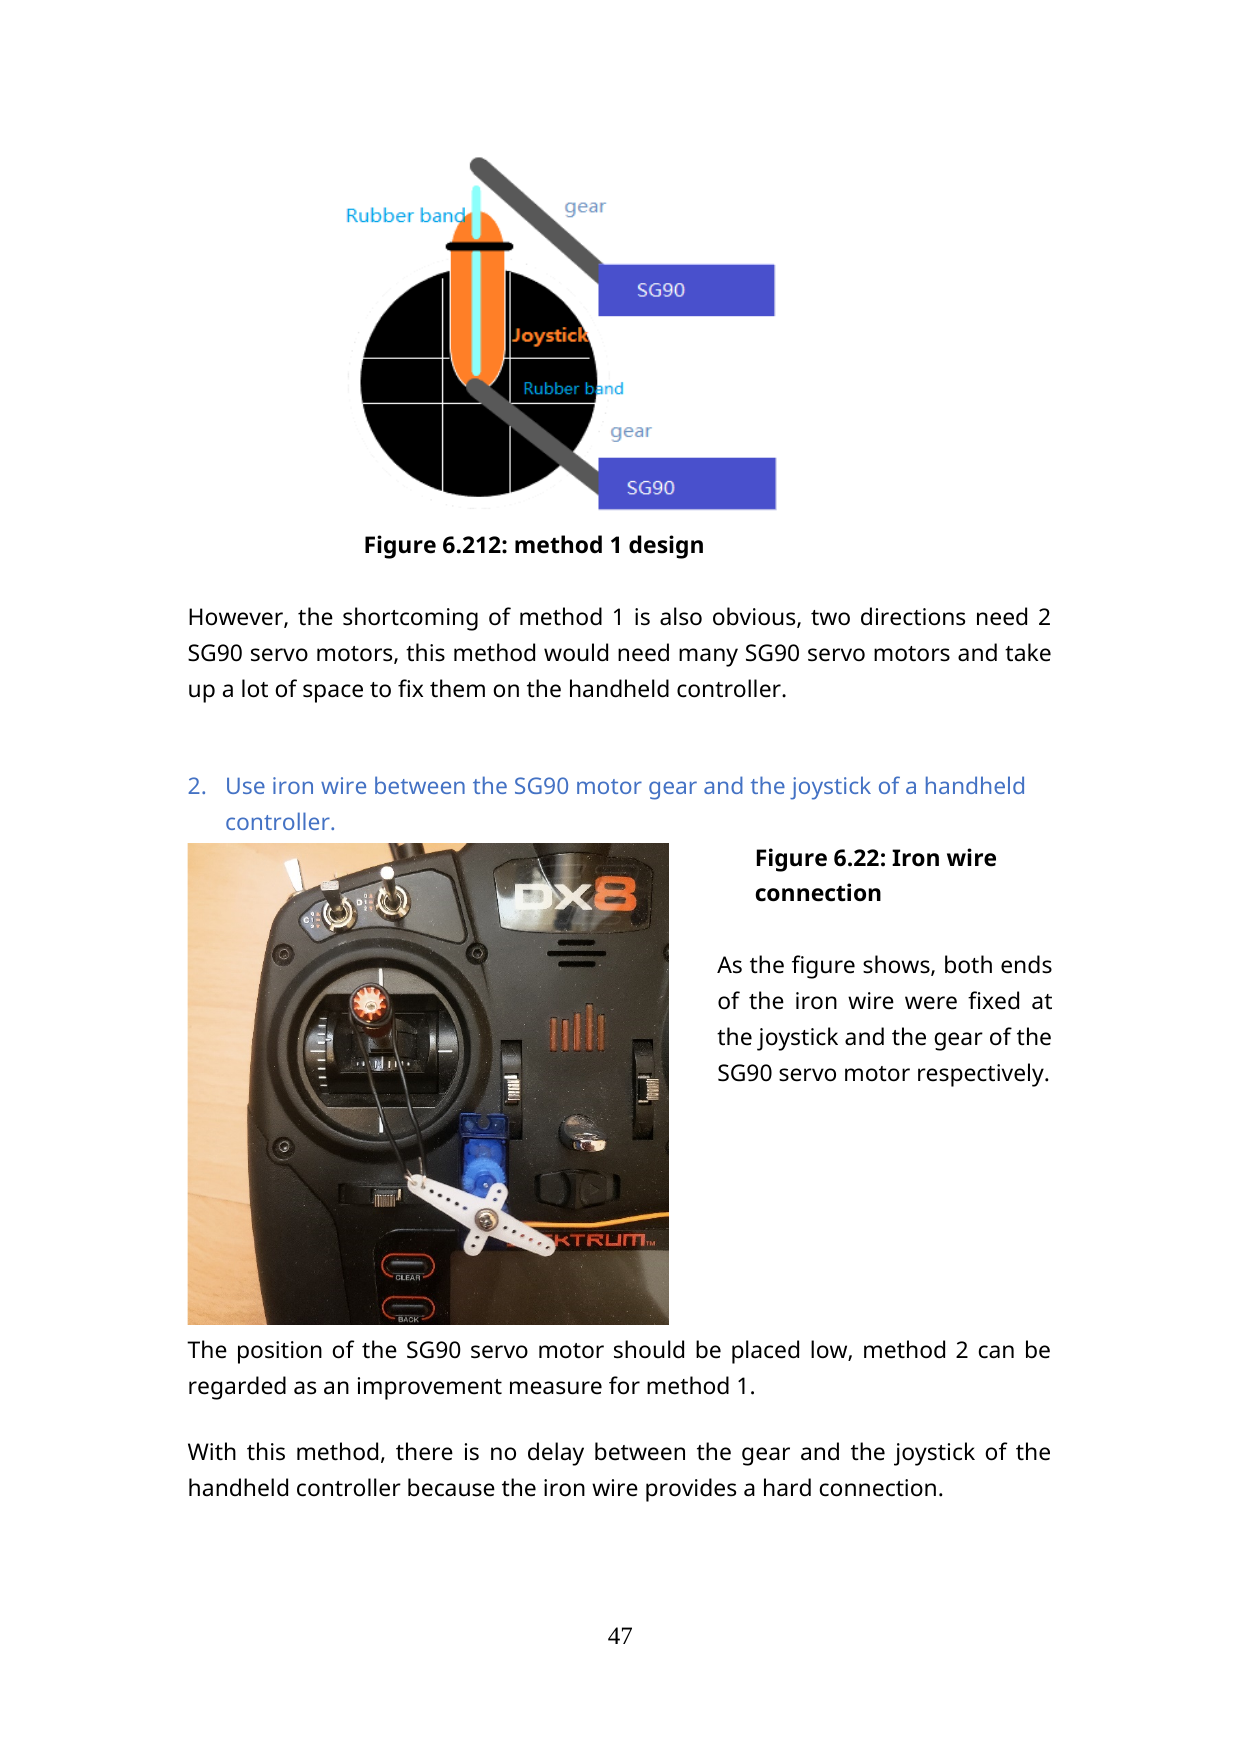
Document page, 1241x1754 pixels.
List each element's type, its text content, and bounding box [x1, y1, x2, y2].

text As the figure shows, both ends of the iron wire were fixed at the joystick and the gear of the SG90 servo motor respectively. [669, 949, 1053, 1088]
picture [325, 150, 941, 525]
text The position of the SG90 servo motor should be placed low, method 2 can be regarded as an improvement measure for method 1. [187, 1334, 1053, 1401]
list Figure 6.22: Iron wire connection [254, 841, 1053, 909]
picture [187, 843, 669, 1325]
list Use iron wire between the SG90 motor gear and the joystick of a handheld controller. [187, 769, 1053, 837]
text However, the shortcoming of method 1 is also obvious, two directions need 2 SG90 servo motors, this method would need many SG90 servo motors and take up a lot of space to fix them on the handheld controller. [187, 601, 1053, 704]
text With this method, there is no delay between the gear and the joystick of the handheld controller because the iron wire provides a hard connection. [187, 1436, 1053, 1503]
